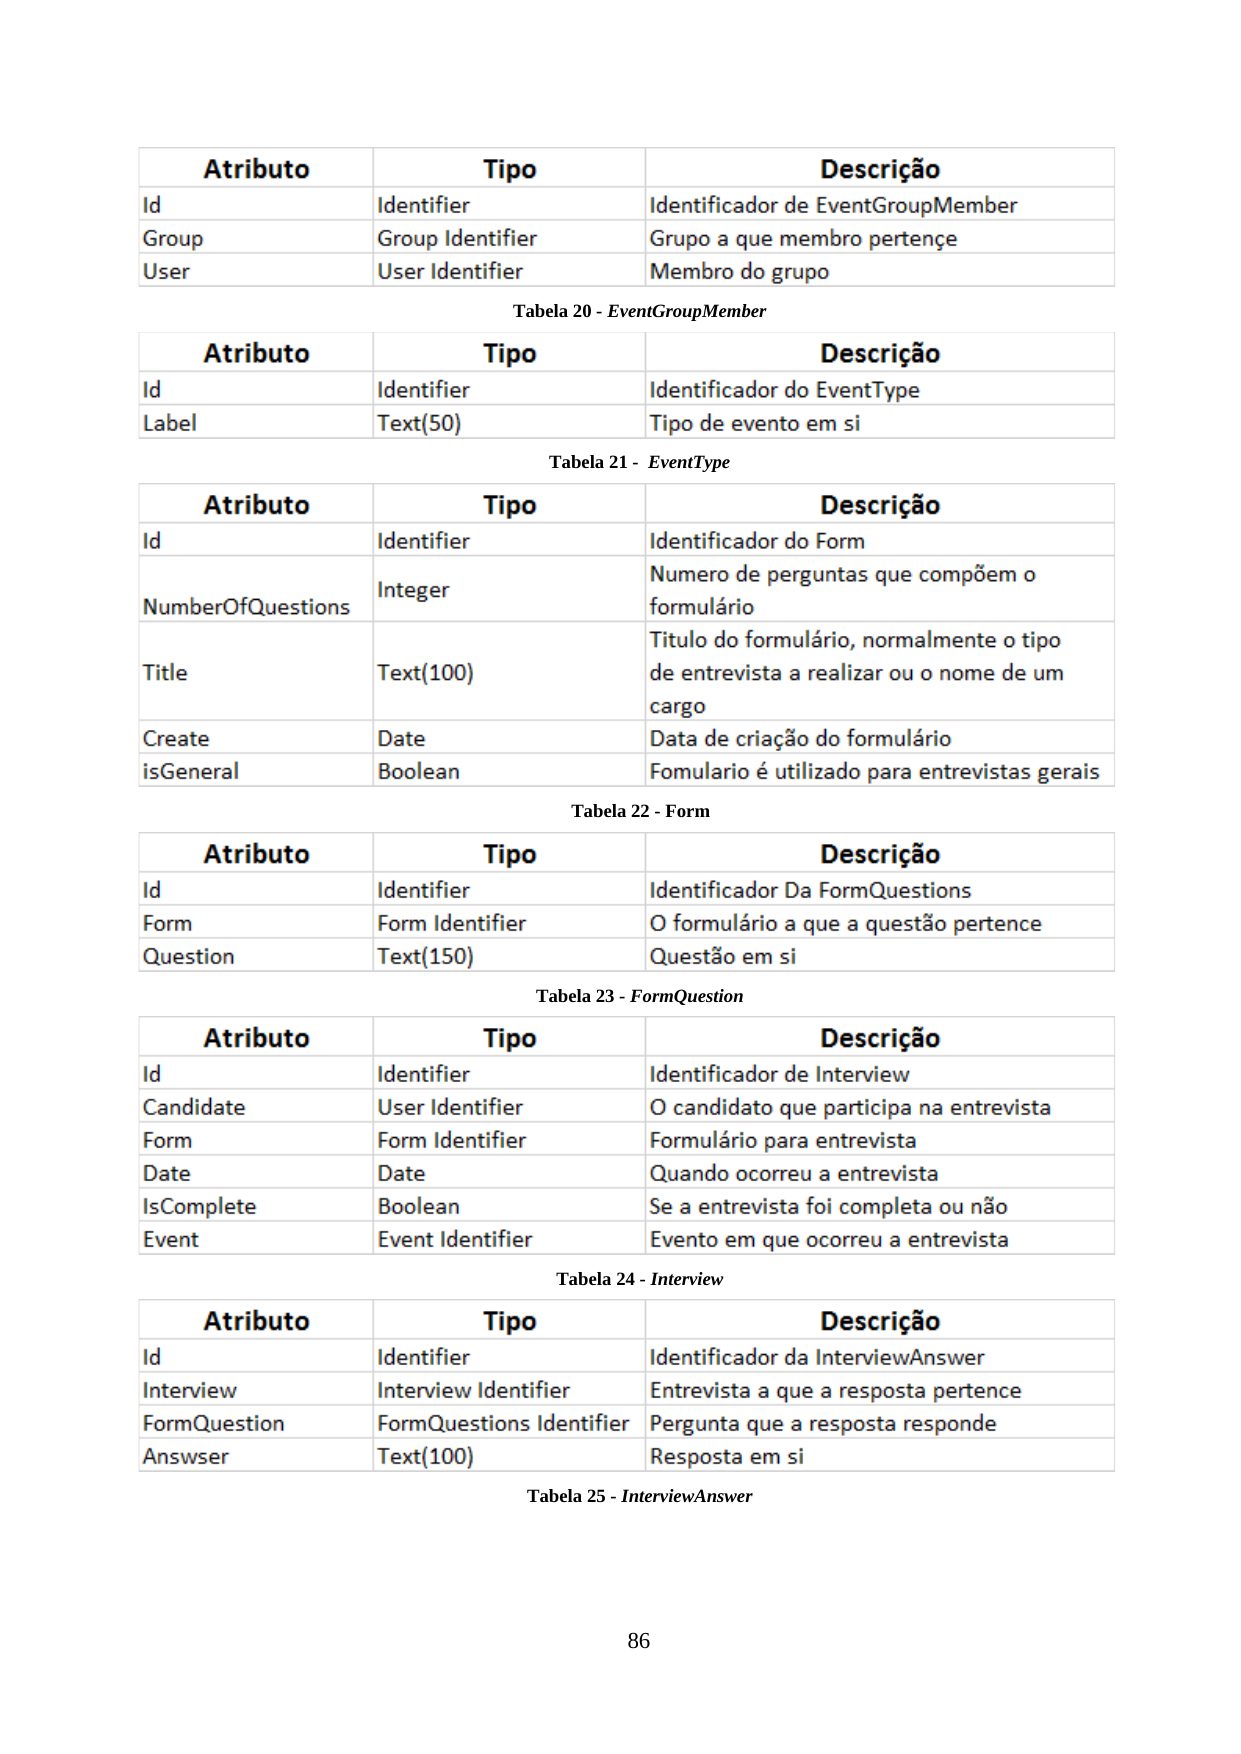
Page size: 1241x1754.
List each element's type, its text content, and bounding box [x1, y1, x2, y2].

text Tabela 20 - EventGroupMember [177, 300, 1063, 321]
text Tabela 23 - FormQuestion [177, 984, 1063, 1006]
picture [138, 483, 1116, 787]
text Tabela 21 - EventType [177, 451, 1063, 473]
picture [138, 832, 1116, 972]
picture [138, 1299, 1116, 1472]
text Tabela 25 - InterviewAnswer [177, 1485, 1063, 1506]
picture [138, 1016, 1116, 1255]
picture [138, 147, 1116, 287]
picture [138, 332, 1116, 439]
text Tabela 22 - Form [177, 800, 1063, 822]
text Tabela 24 - Interview [177, 1267, 1063, 1289]
